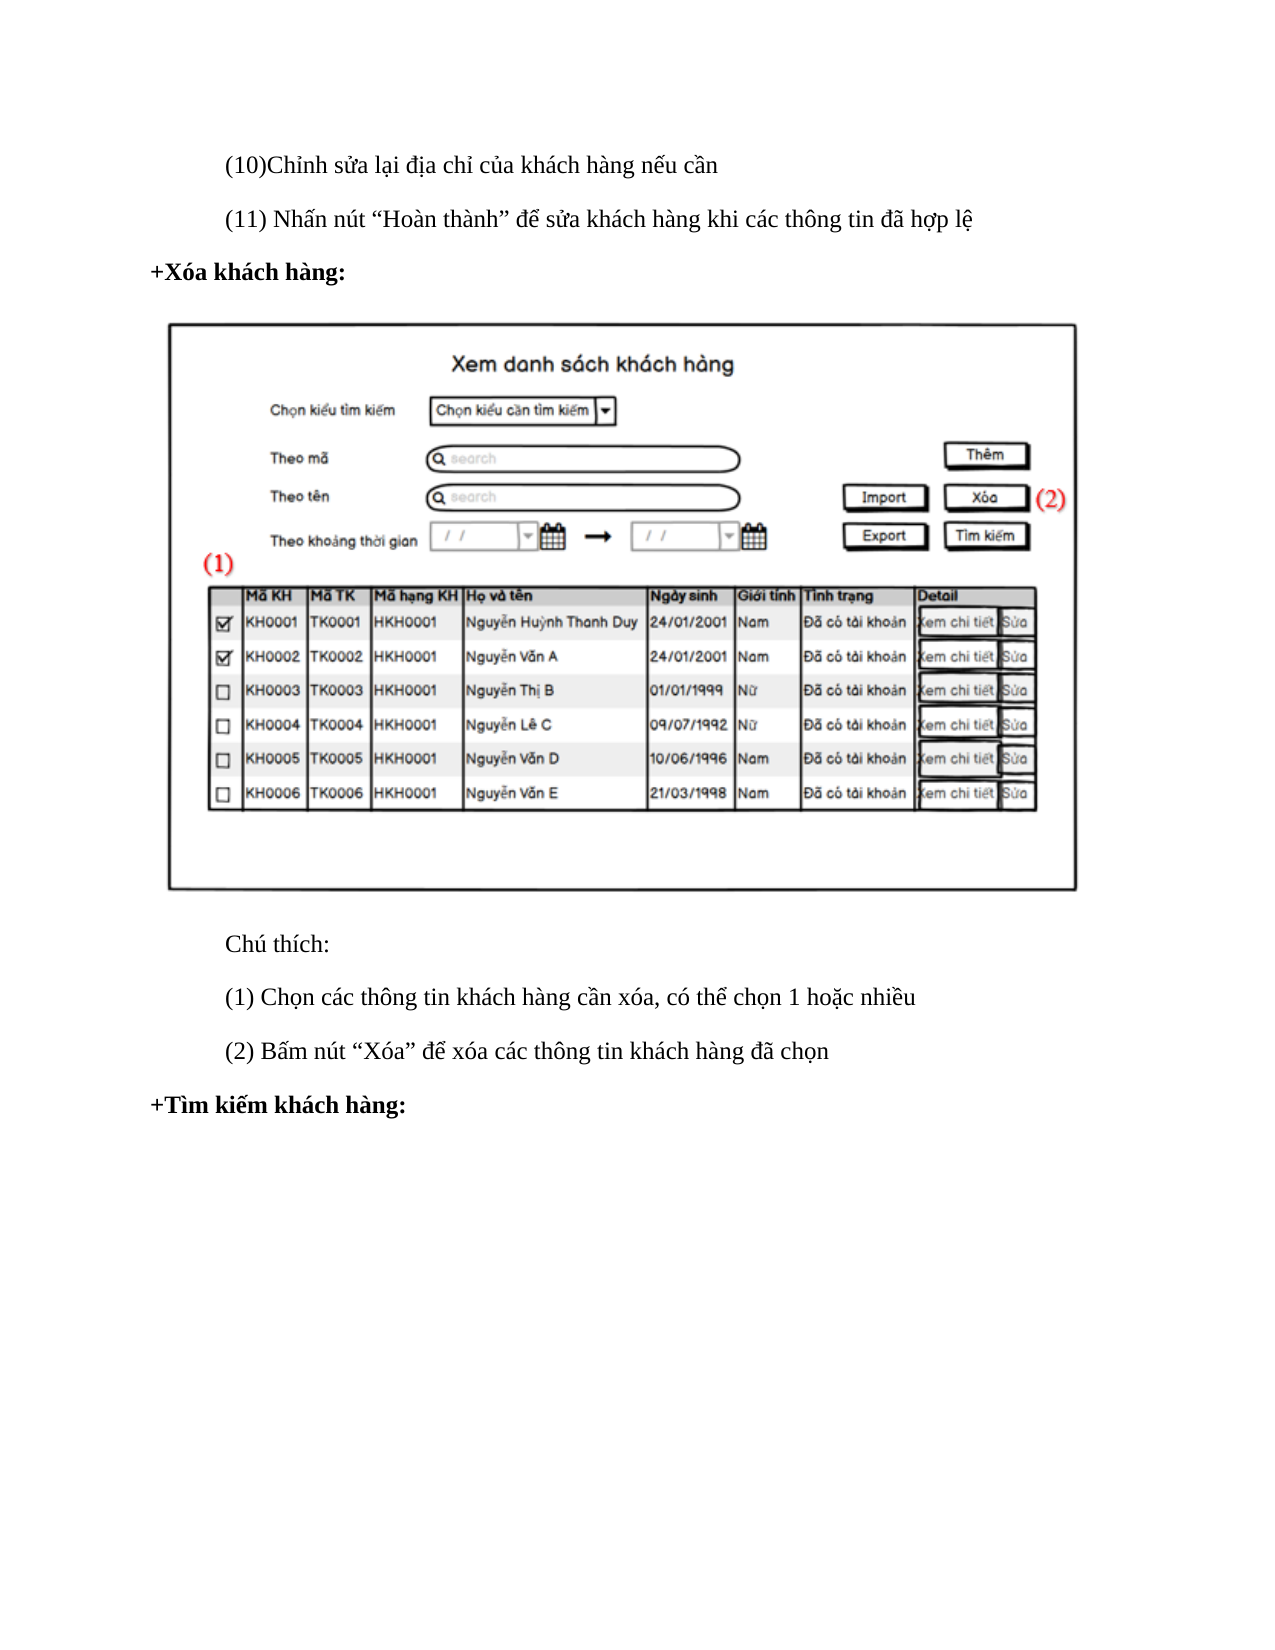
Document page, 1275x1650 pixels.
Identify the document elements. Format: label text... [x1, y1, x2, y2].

text (1) Chọn các thông tin khách hàng cần xóa, có thể chọn 1 hoặc nhiều [225, 982, 1125, 1011]
picture [150, 311, 1090, 904]
text (10)Chỉnh sửa lại địa chỉ của khách hàng nếu cần [225, 150, 1125, 179]
text (2) Bấm nút “Xóa” để xóa các thông tin khách hàng đã chọn [225, 1036, 1125, 1065]
text +Tìm kiếm khách hàng: [150, 1090, 1125, 1119]
text Chú thích: [150, 929, 1125, 957]
text (11) Nhấn nút “Hoàn thành” để sửa khách hàng khi các thông tin đã hợp lệ [225, 204, 1125, 232]
text +Xóa khách hàng: [150, 257, 1125, 286]
